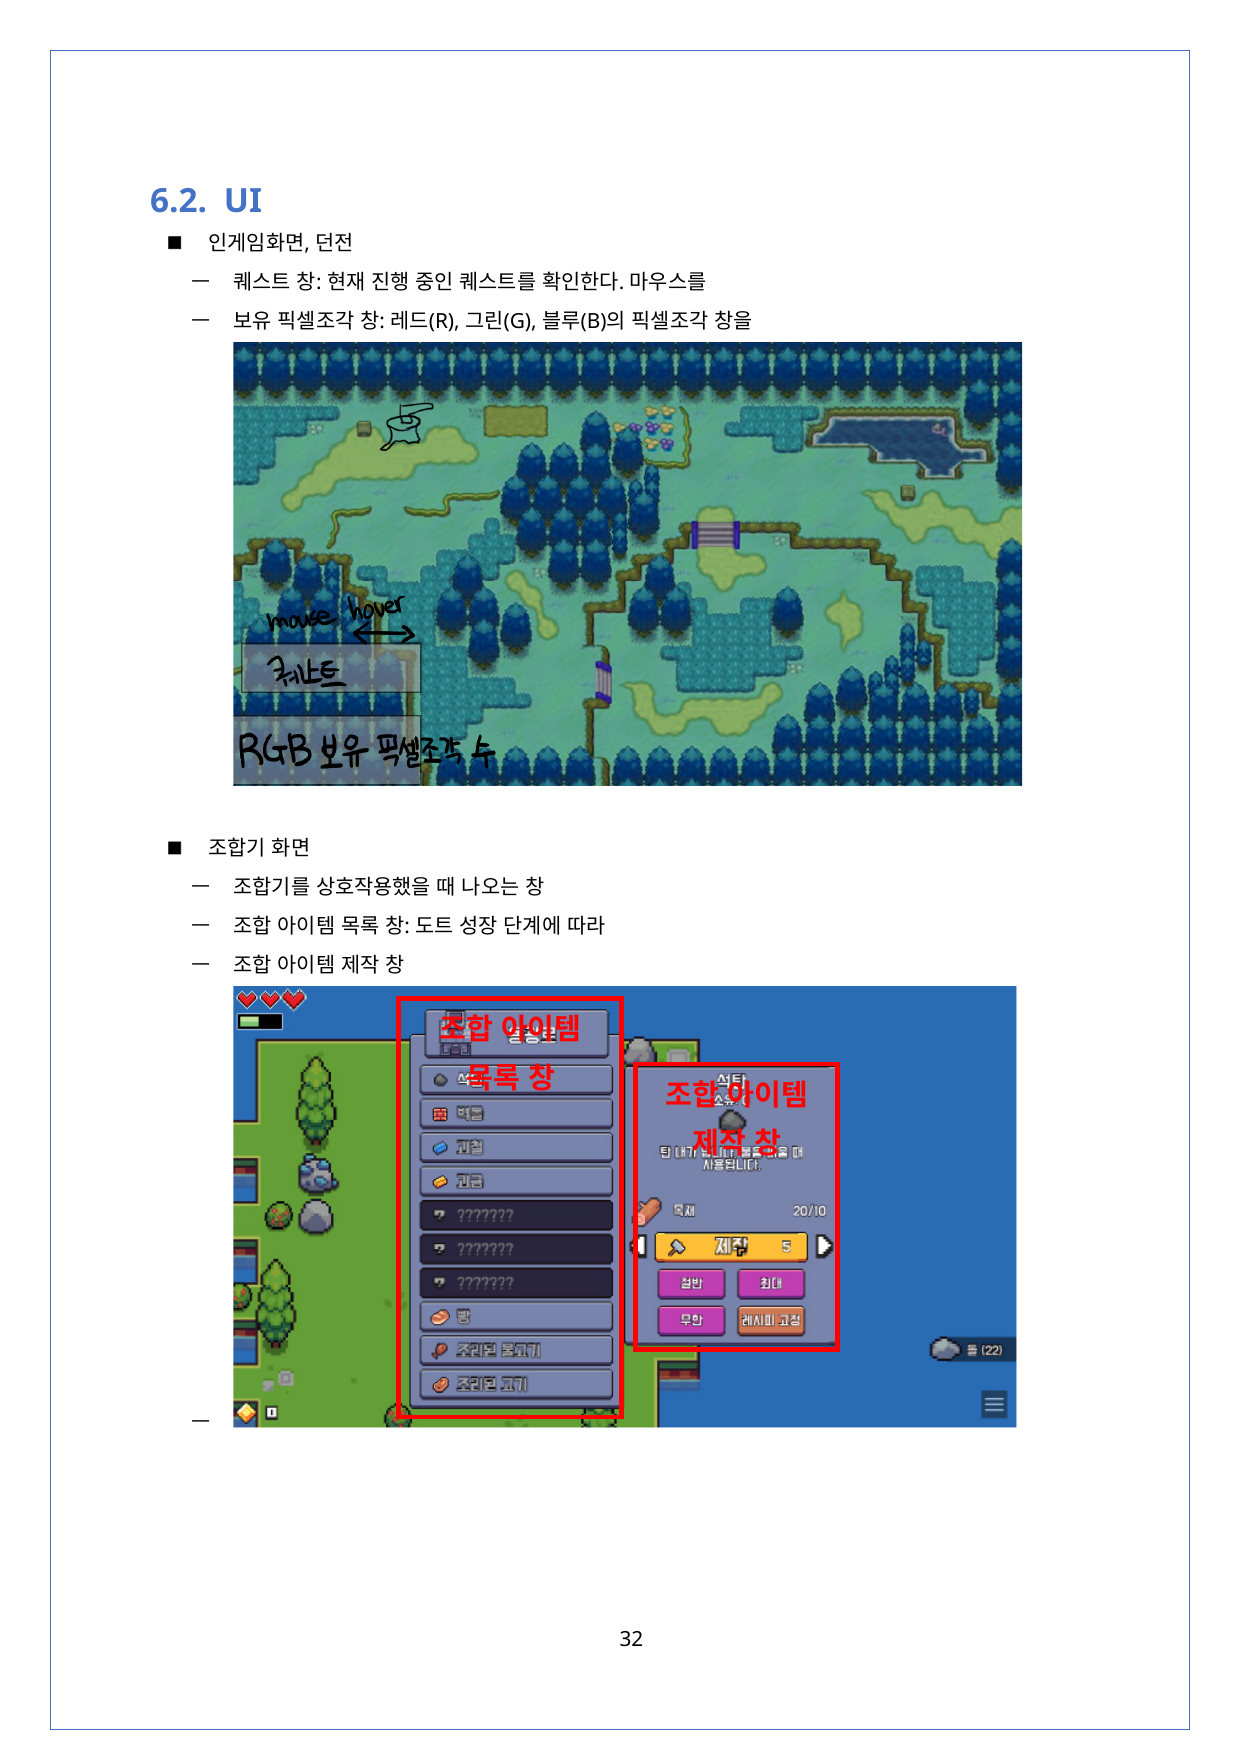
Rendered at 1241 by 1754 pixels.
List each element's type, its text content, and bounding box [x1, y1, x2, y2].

text 조합기 화면 [167, 831, 1069, 861]
text 조합기를 상호작용했을 때 나오는 창 [192, 870, 1069, 900]
picture [233, 986, 1019, 1430]
text 조합 아이템 목록 창: 도트 성장 단계에 따라 [192, 909, 1069, 939]
text UI [150, 177, 1090, 222]
text 퀘스트 창: 현재 진행 중인 퀘스트를 확인한다. 마우스를 [192, 265, 1069, 295]
text 인게임화면, 던전 [167, 226, 1069, 256]
text 조합 아이템 제작 창 [192, 948, 1069, 978]
picture [233, 342, 1023, 786]
text 보유 픽셀조각 창: 레드(R), 그린(G), 블루(B)의 픽셀조각 창을 [192, 304, 1069, 334]
